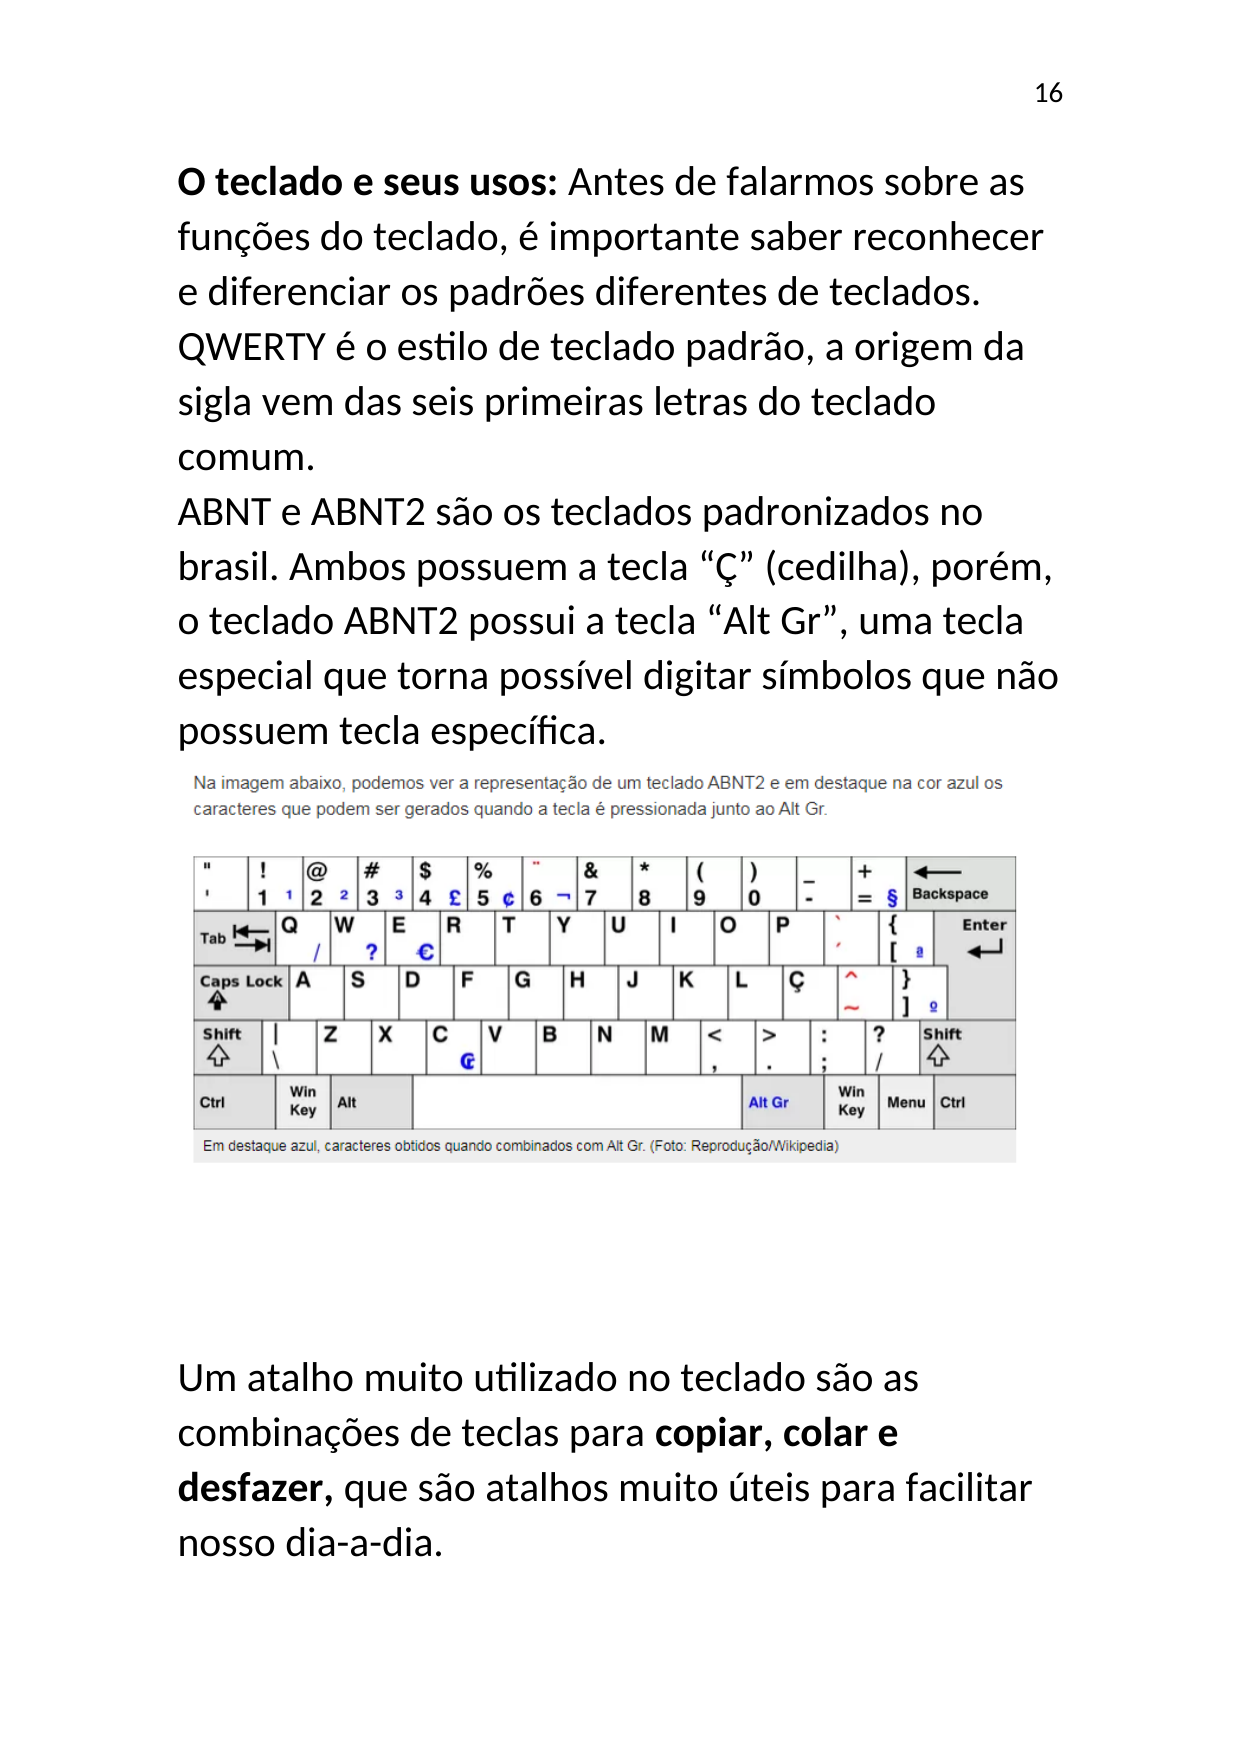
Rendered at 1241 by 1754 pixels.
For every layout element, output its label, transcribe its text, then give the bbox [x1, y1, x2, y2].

picture [177, 757, 1034, 1177]
text Um atalho muito utilizado no teclado são as combinações de teclas para copiar, colar e desfazer, que são atalhos muito úteis para facilitar nosso dia-a-dia. [177, 1351, 1063, 1567]
